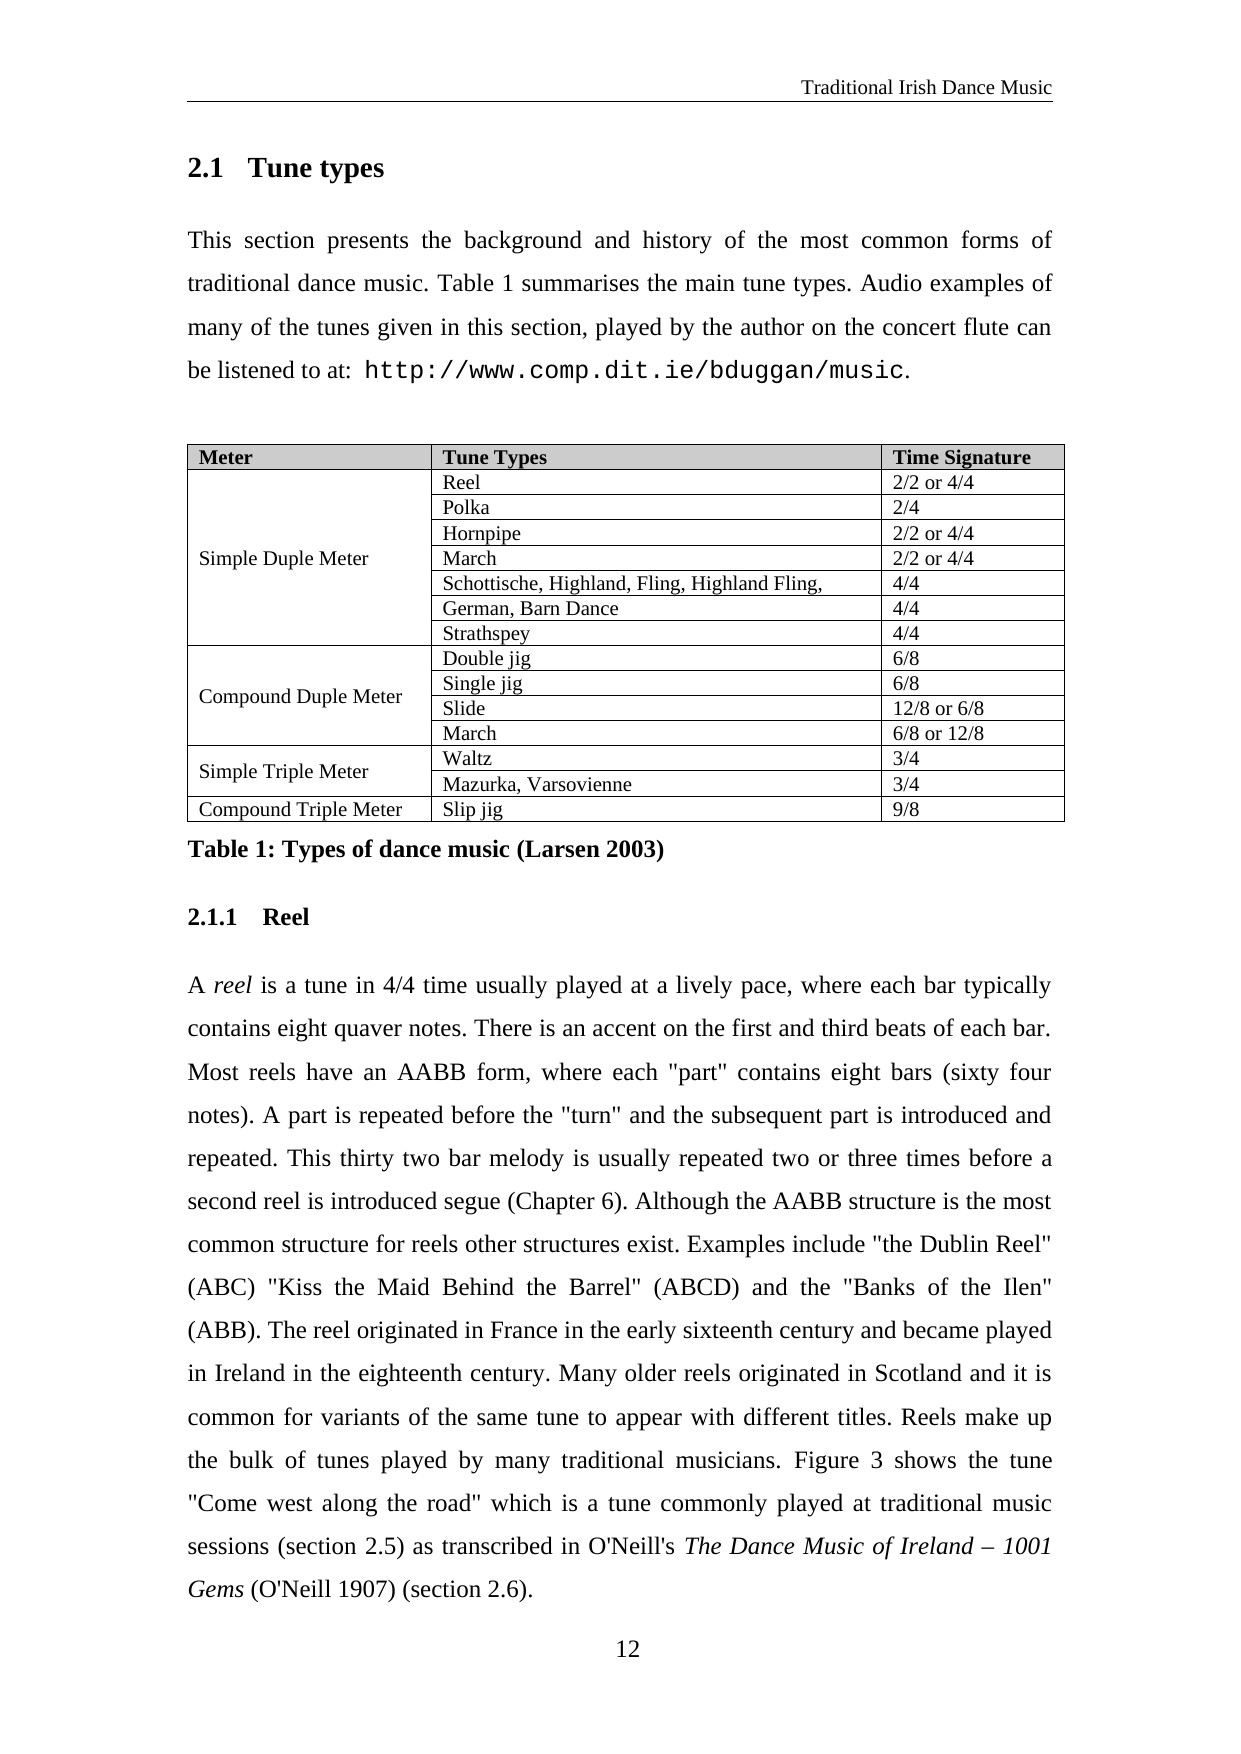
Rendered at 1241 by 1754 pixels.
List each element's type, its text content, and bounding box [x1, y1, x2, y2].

subtitle Tune types [187, 150, 1053, 183]
table_cell Mazurka, Varsovienne [432, 771, 881, 796]
table_cell 12/8 or 6/8 [882, 696, 1064, 720]
table_cell Double jig [432, 646, 881, 670]
table_cell Compound Duple Meter [188, 646, 431, 745]
table_cell 2/2 or 4/4 [882, 520, 1064, 544]
table_cell March [432, 721, 881, 745]
table_cell Slide [432, 696, 881, 720]
table_cell 4/4 [882, 621, 1064, 645]
table_cell 6/8 or 12/8 [882, 721, 1064, 745]
table_cell Simple Triple Meter [188, 746, 431, 796]
table_cell 4/4 [882, 596, 1064, 620]
text This section presents the background and history of the most common forms of traditional dance music. Table 1 summarises the main tune types. Audio examples of many of the tunes given in this section, played by the author on the concert flute can be listened to at: http://www.comp.dit.ie/bduggan/music. [187, 225, 1053, 386]
table_header Time Signature [882, 445, 1064, 469]
table_cell 6/8 [882, 646, 1064, 670]
table_cell 4/4 [882, 571, 1064, 595]
table_cell Slip jig [432, 797, 881, 821]
table_cell Compound Triple Meter [188, 797, 431, 821]
table_cell 3/4 [882, 771, 1064, 796]
table_cell Hornpipe [432, 520, 881, 544]
subtitle Reel [187, 902, 1053, 931]
text A reel is a tune in 4/4 time usually played at a lively pace, where each bar typically contains eight quaver notes. There is an accent on the first and third beats of each bar. Most reels have an AABB form, where each "part" contains eight bars (sixty four notes). A part is repeated before the "turn" and the subsequent part is introduced and repeated. This thirty two bar melody is usually repeated two or three times before a second reel is introduced segue (Chapter 6). Although the AABB structure is the most common structure for reels other structures exist. Examples include "the Dublin Reel" (ABC) "Kiss the Maid Behind the Barrel" (ABCD) and the "Banks of the Ilen" (ABB). The reel originated in France in the early sixteenth century and became played in Ireland in the eighteenth century. Many older reels originated in Scotland and it is common for variants of the same tune to appear with different titles. Reels make up the bulk of tunes played by many traditional musicians. Figure 3 shows the tune "Come west along the road" which is a tune commonly played at traditional music sessions (section 2.5) as transcribed in O'Neill's The Dance Music of Ireland – 1001 Gems (O'Neill 1907) (section 2.6). [187, 970, 1053, 1603]
table_cell 2/4 [882, 495, 1064, 519]
table_cell March [432, 546, 881, 569]
table_cell Waltz [432, 746, 881, 770]
table_cell Strathspey [432, 621, 881, 645]
table_header Tune Types [432, 445, 881, 469]
table_cell Schottische, Highland, Fling, Highland Fling, [432, 571, 881, 595]
table_cell 6/8 [882, 671, 1064, 695]
table_cell 2/2 or 4/4 [882, 546, 1064, 569]
table_cell 9/8 [882, 797, 1064, 821]
table_cell German, Barn Dance [432, 596, 881, 620]
table_cell Single jig [432, 671, 881, 695]
table_cell 3/4 [882, 746, 1064, 770]
table_cell Reel [432, 470, 881, 494]
table_cell Simple Duple Meter [188, 470, 431, 645]
table_header Meter [188, 445, 431, 469]
table_cell Polka [432, 495, 881, 519]
table_cell 2/2 or 4/4 [882, 470, 1064, 494]
